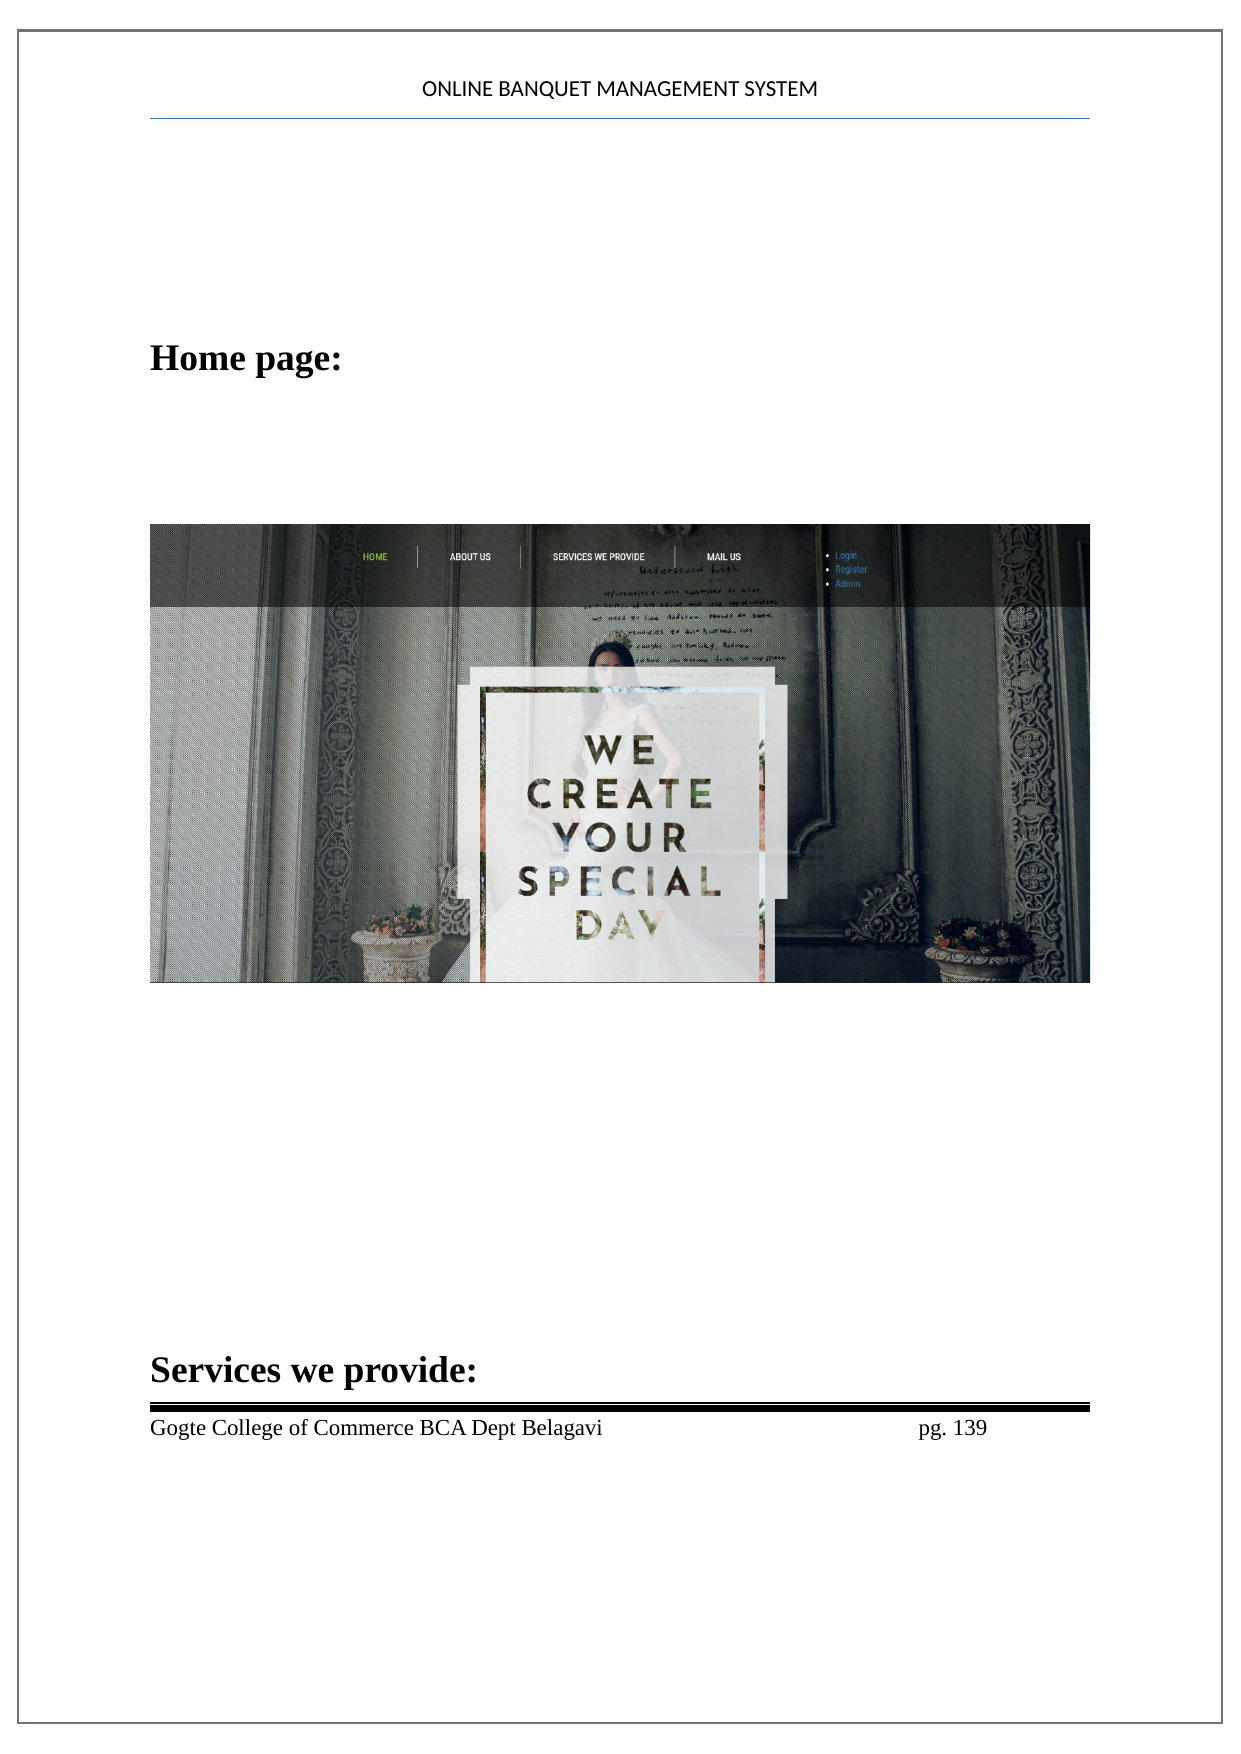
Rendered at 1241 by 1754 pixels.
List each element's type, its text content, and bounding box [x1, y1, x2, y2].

text Home page: [150, 335, 1090, 378]
text Services we provide: [150, 1348, 1090, 1391]
picture [150, 524, 1091, 983]
